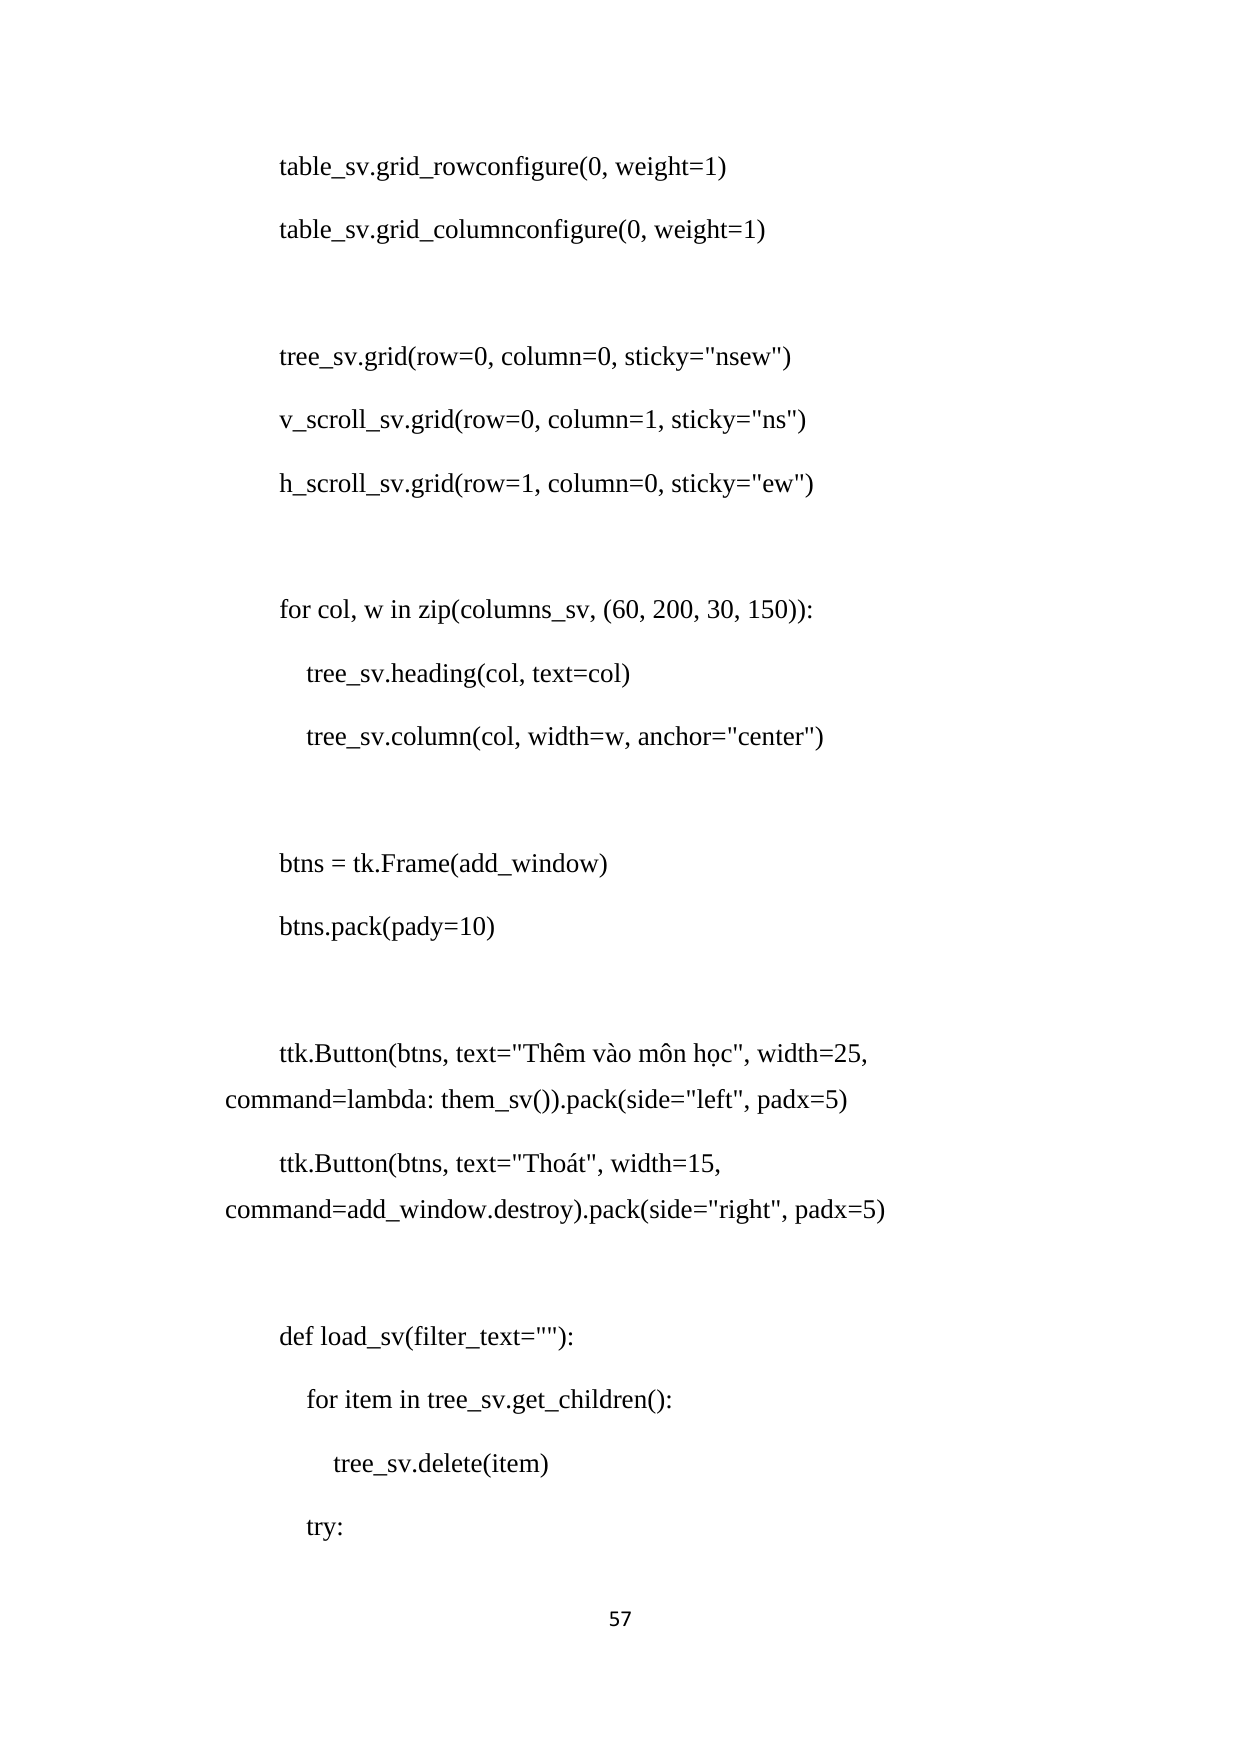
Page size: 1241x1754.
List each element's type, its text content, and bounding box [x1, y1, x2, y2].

text btns.pack(pady=10) [225, 910, 1053, 941]
text table_sv.grid_columnconfigure(0, weight=1) [225, 213, 1053, 244]
text ttk.Button(btns, text="Thêm vào môn học", width=25, command=lambda: them_sv()).pack(side="left", padx=5) [225, 1037, 1053, 1114]
text for item in tree_sv.get_children(): [225, 1383, 1053, 1414]
text tree_sv.grid(row=0, column=0, sticky="nsew") [225, 340, 1053, 371]
text ttk.Button(btns, text="Thoát", width=15, command=add_window.destroy).pack(side="right", padx=5) [225, 1147, 1053, 1224]
text try: [225, 1510, 1053, 1541]
text tree_sv.delete(item) [225, 1447, 1053, 1478]
text h_scroll_sv.grid(row=1, column=0, sticky="ew") [225, 467, 1053, 498]
text v_scroll_sv.grid(row=0, column=1, sticky="ns") [225, 403, 1053, 434]
text for col, w in zip(columns_sv, (60, 200, 30, 150)): [225, 593, 1053, 624]
text def load_sv(filter_text=""): [225, 1320, 1053, 1351]
text btns = tk.Frame(add_window) [225, 847, 1053, 878]
text table_sv.grid_rowconfigure(0, weight=1) [225, 150, 1053, 181]
text tree_sv.heading(col, text=col) [225, 657, 1053, 688]
text tree_sv.column(col, width=w, anchor="center") [225, 720, 1053, 751]
